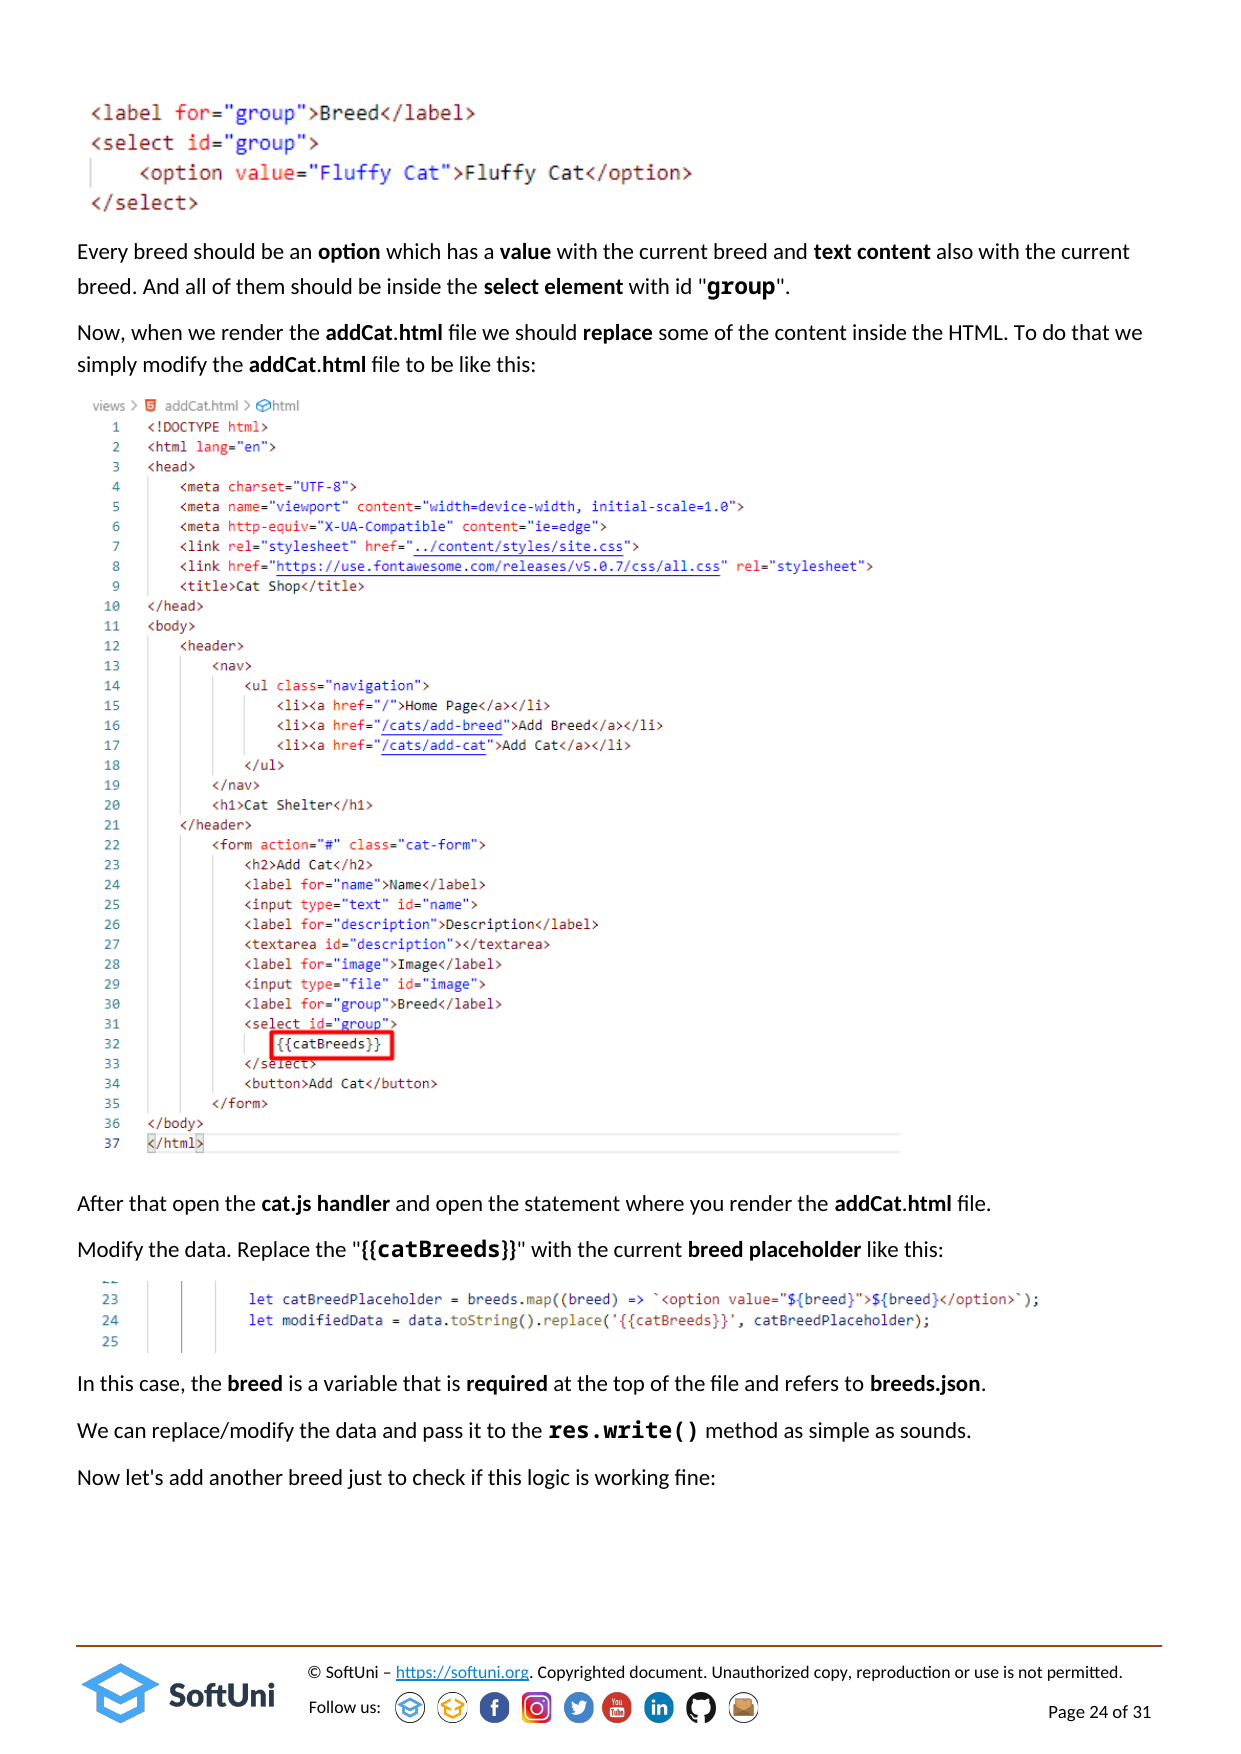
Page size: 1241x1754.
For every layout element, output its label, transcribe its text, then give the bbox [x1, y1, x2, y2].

text In this case, the breed is a variable that is required at the top of the file and refers to breeds.json. [77, 1369, 1163, 1398]
picture [728, 1692, 759, 1723]
text We can replace/modify the data and pass it to the res.write() method as simple as sounds. [77, 1414, 1163, 1446]
picture [395, 1692, 425, 1723]
picture [602, 1692, 632, 1723]
text Modify the data. Replace the "{{catBreeds}}" with the current breed placeholder like this: [77, 1233, 1163, 1265]
picture [522, 1692, 552, 1723]
picture [686, 1692, 716, 1723]
picture [665, 1692, 674, 1701]
picture [658, 1705, 667, 1714]
picture [76, 1281, 1057, 1353]
picture [564, 1692, 594, 1723]
text After that open the cat.js handler and open the statement where you render the addCat.html file. [77, 1189, 1163, 1217]
picture [437, 1692, 468, 1723]
picture [76, 395, 900, 1172]
text Now, when we render the addCat.html file we should replace some of the content inside the HTML. To do that we simply modify the addCat.html file to be like this: [77, 318, 1163, 378]
text Every breed should be an option which has a value with the current breed and text content also with the current breed. And all of them should be inside the select element with id "group". [77, 237, 1163, 301]
picture [665, 1714, 674, 1723]
picture [75, 1658, 281, 1729]
picture [76, 95, 707, 221]
text Now let's add another breed just to check if this logic is working fine: [77, 1463, 1163, 1491]
picture [644, 1692, 653, 1701]
picture [644, 1714, 653, 1723]
picture [479, 1692, 510, 1723]
